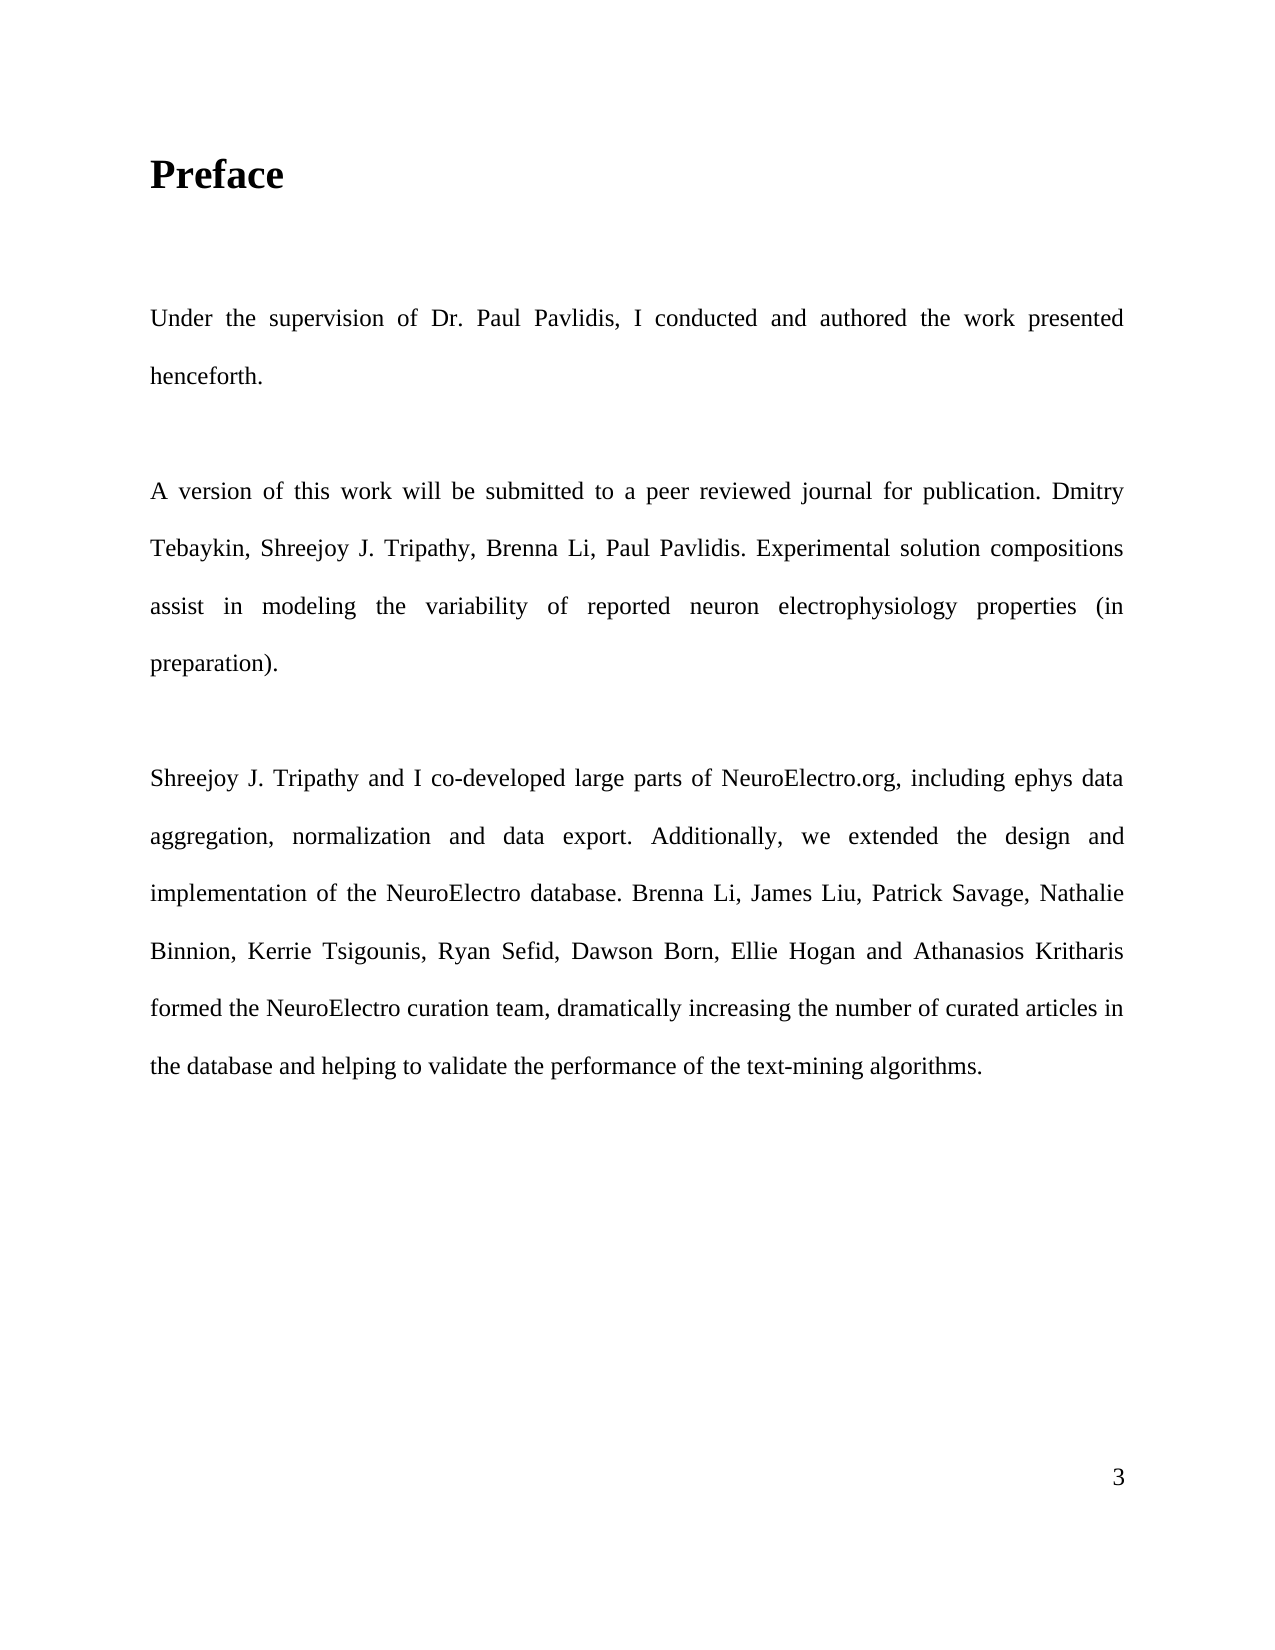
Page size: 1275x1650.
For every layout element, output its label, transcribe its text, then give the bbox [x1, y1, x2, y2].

subtitle Preface [150, 150, 1125, 198]
text Under the supervision of Dr. Paul Pavlidis, I conducted and authored the work presented henceforth. [150, 303, 1125, 389]
text Shreejoy J. Tripathy and I co-developed large parts of NeuroElectro.org, including ephys data aggregation, normalization and data export. Additionally, we extended the design and implementation of the NeuroElectro database. Brenna Li, James Liu, Patrick Savage, Nathalie Binnion, Kerrie Tsigounis, Ryan Sefid, Dawson Born, Ellie Hogan and Athanasios Kritharis formed the NeuroElectro curation team, dramatically increasing the number of curated articles in the database and helping to validate the performance of the text-mining algorithms. [150, 763, 1125, 1079]
text A version of this work will be submitted to a peer reviewed journal for publication. Dmitry Tebaykin, Shreejoy J. Tripathy, Brenna Li, Paul Pavlidis. Experimental solution compositions assist in modeling the variability of reported neuron electrophysiology properties (in preparation). [150, 476, 1125, 677]
